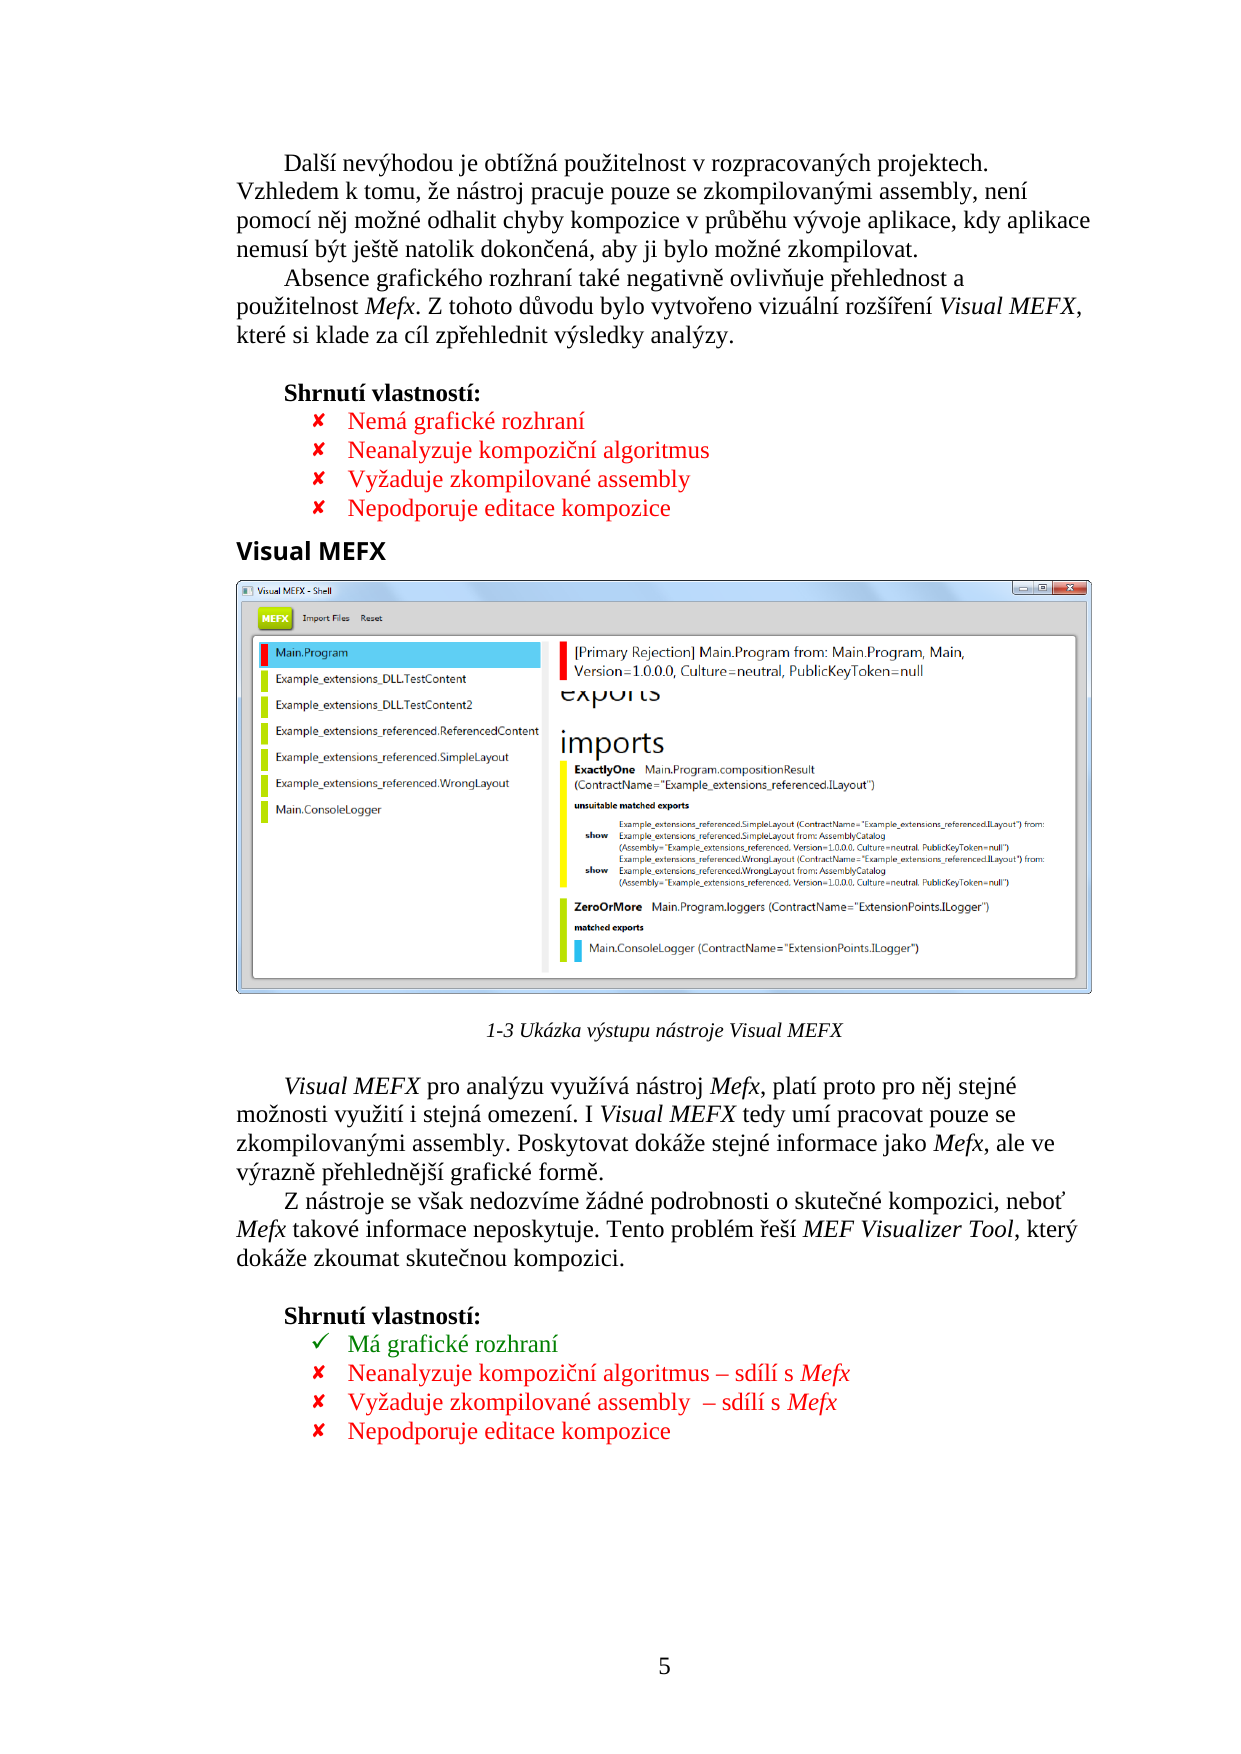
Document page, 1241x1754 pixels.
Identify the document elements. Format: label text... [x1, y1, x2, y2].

picture [236, 580, 1092, 994]
text Další nevýhodou je obtížná použitelnost v rozpracovaných projektech. Vzhledem k tomu, že nástroj pracuje pouze se zkompilovanými assembly, není pomocí něj možné odhalit chyby kompozice v průběhu vývoje aplikace, kdy aplikace nemusí být ještě natolik dokončená, aby ji bylo možné zkompilovat. [236, 148, 1092, 263]
text Vyžaduje zkompilované assembly – sdílí s Mefx [310, 1387, 1092, 1416]
text Visual MEFX pro analýzu využívá nástroj Mefx, platí proto pro něj stejné možnosti využití i stejná omezení. I Visual MEFX tedy umí pracovat pouze se zkompilovanými assembly. Poskytovat dokáže stejné informace jako Mefx, ale ve výrazně přehlednější grafické formě. [236, 1071, 1092, 1186]
text Vyžaduje zkompilované assembly [310, 464, 1092, 493]
text Má grafické rozhraní [310, 1329, 1092, 1358]
text Neanalyzuje kompoziční algoritmus [310, 435, 1092, 464]
text Shrnutí vlastností: [236, 378, 1092, 406]
text Neanalyzuje kompoziční algoritmus – sdílí s Mefx [310, 1358, 1092, 1387]
text Absence grafického rozhraní také negativně ovlivňuje přehlednost a použitelnost Mefx. Z tohoto důvodu bylo vytvořeno vizuální rozšíření Visual MEFX, které si klade za cíl zpřehlednit výsledky analýzy. [236, 263, 1092, 349]
text Shrnutí vlastností: [236, 1301, 1092, 1329]
text Nemá grafické rozhraní [310, 406, 1092, 435]
text Nepodporuje editace kompozice [310, 1416, 1092, 1444]
text Visual MEFX [236, 534, 1092, 568]
text Z nástroje se však nedozvíme žádné podrobnosti o skutečné kompozici, neboť Mefx takové informace neposkytuje. Tento problém řeší MEF Visualizer Tool, který dokáže zkoumat skutečnou kompozici. [236, 1186, 1092, 1272]
text Nepodporuje editace kompozice [310, 493, 1092, 521]
